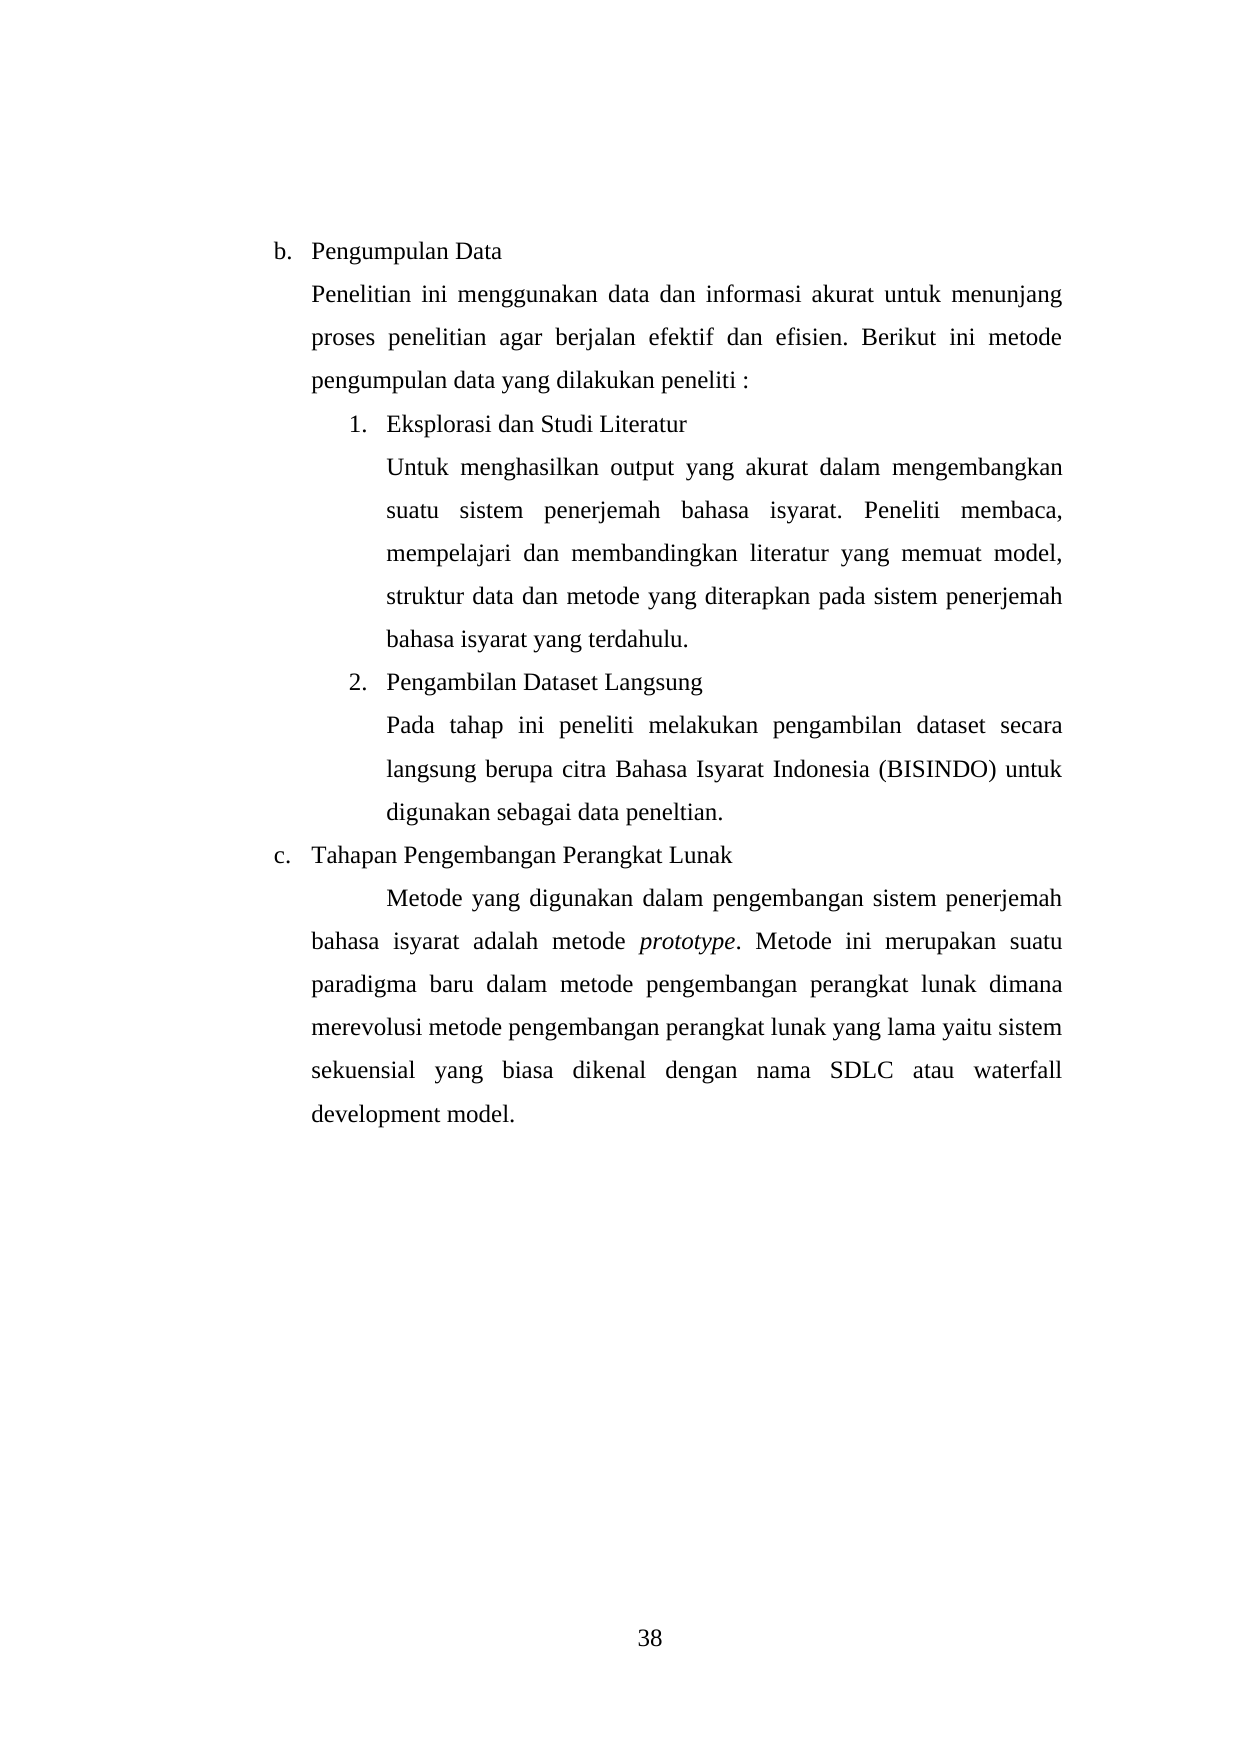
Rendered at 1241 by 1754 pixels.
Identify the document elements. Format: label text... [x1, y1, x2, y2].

list Pada tahap ini peneliti melakukan pengambilan dataset secara langsung berupa citra Bahasa Isyarat Indonesia (BISINDO) untuk digunakan sebagai data peneltian. [386, 711, 1063, 826]
list Tahapan Pengembangan Perangkat Lunak [274, 840, 1063, 869]
list Pengambilan Dataset Langsung [349, 667, 1063, 696]
list Pengumpulan Data [274, 236, 1063, 265]
list Eksplorasi dan Studi Literatur [349, 409, 1063, 437]
list Untuk menghasilkan output yang akurat dalam mengembangkan suatu sistem penerjemah bahasa isyarat. Peneliti membaca, mempelajari dan membandingkan literatur yang memuat model, struktur data dan metode yang diterapkan pada sistem penerjemah bahasa isyarat yang terdahulu. [386, 452, 1063, 653]
list Metode yang digunakan dalam pengembangan sistem penerjemah bahasa isyarat adalah metode prototype. Metode ini merupakan suatu paradigma baru dalam metode pengembangan perangkat lunak dimana merevolusi metode pengembangan perangkat lunak yang lama yaitu sistem sekuensial yang biasa dikenal dengan nama SDLC atau waterfall development model. [311, 883, 1063, 1127]
list Penelitian ini menggunakan data dan informasi akurat untuk menunjang proses penelitian agar berjalan efektif dan efisien. Berikut ini metode pengumpulan data yang dilakukan peneliti : [311, 279, 1063, 394]
